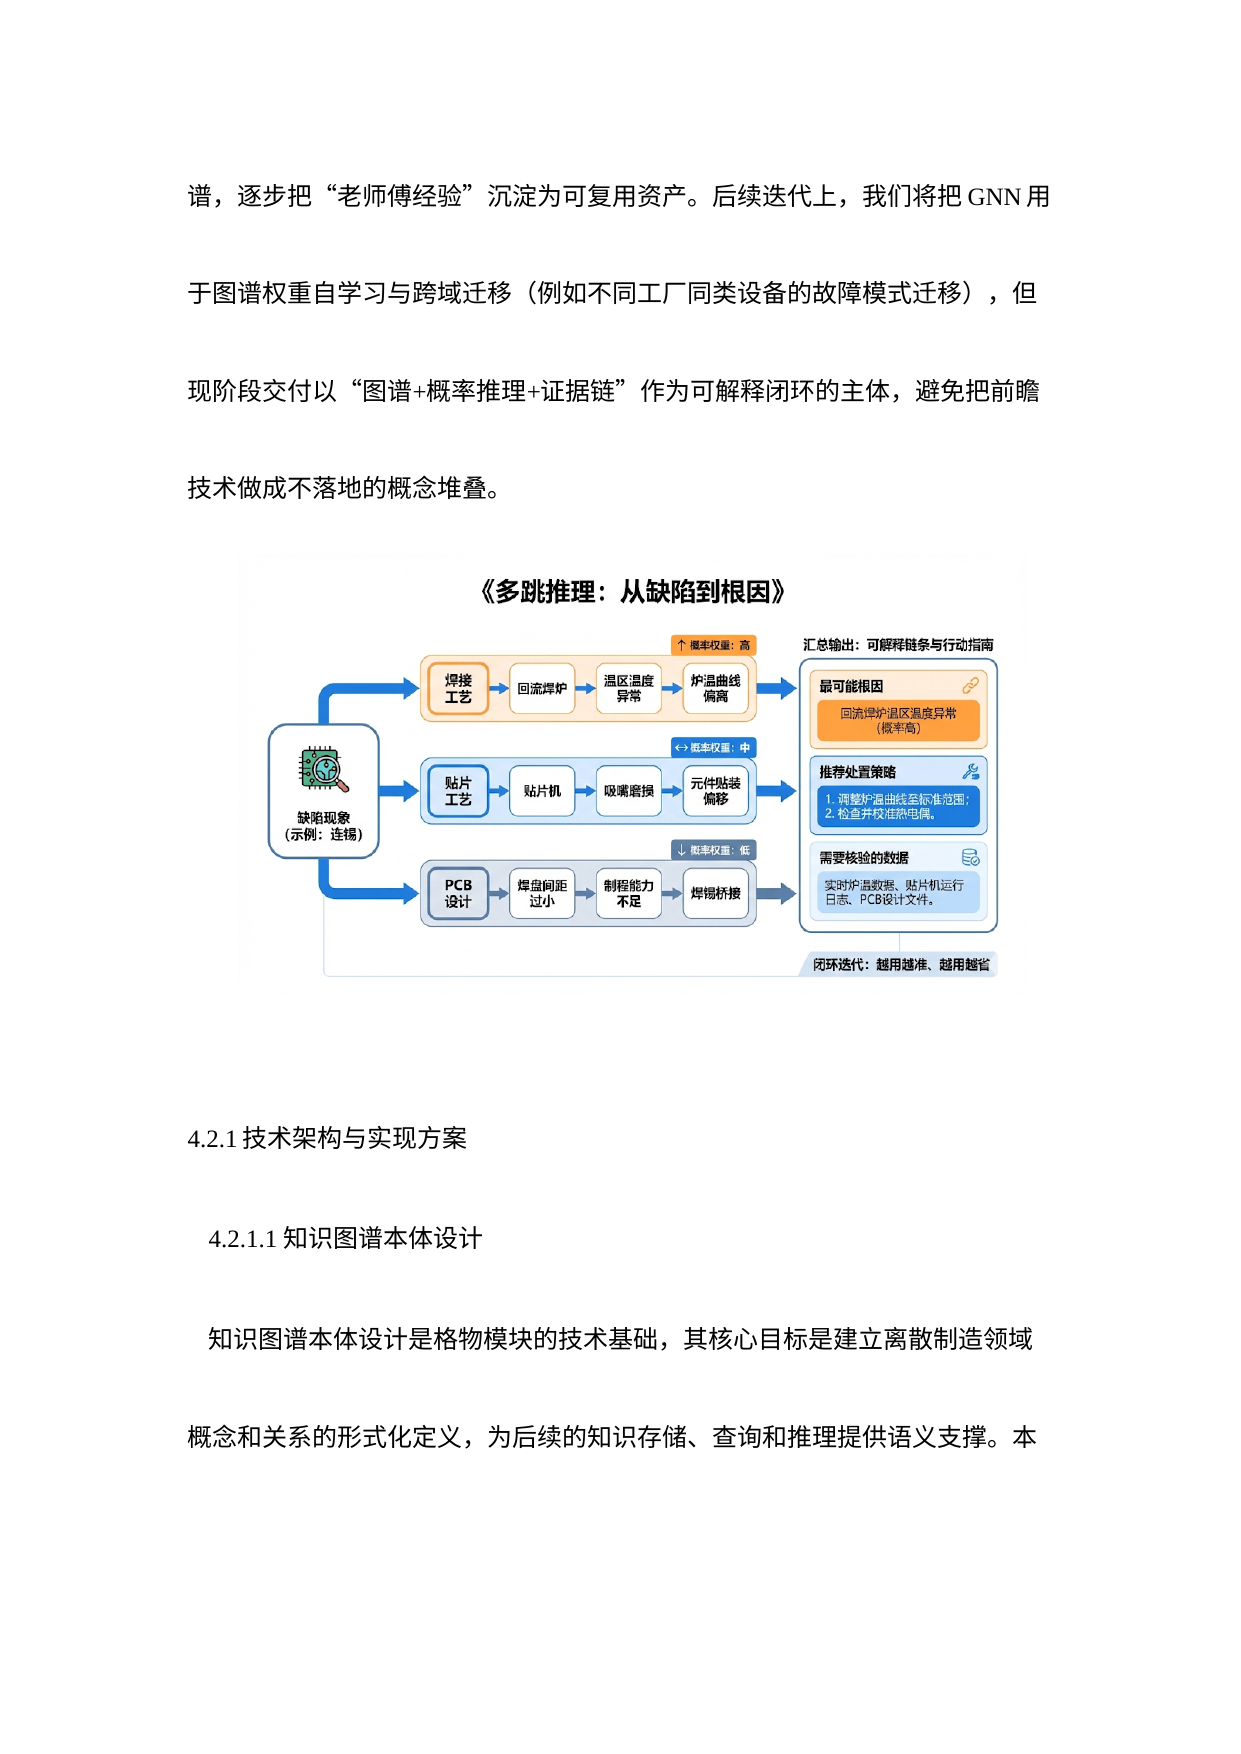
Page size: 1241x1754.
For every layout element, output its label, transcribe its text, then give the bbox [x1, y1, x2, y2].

text 4.2.1.1 知识图谱本体设计 [187, 1204, 1053, 1269]
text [187, 1306, 1053, 1468]
text 4.2.1技术架构与实现方案 [187, 1104, 1053, 1169]
picture [237, 554, 1028, 996]
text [187, 162, 1053, 519]
